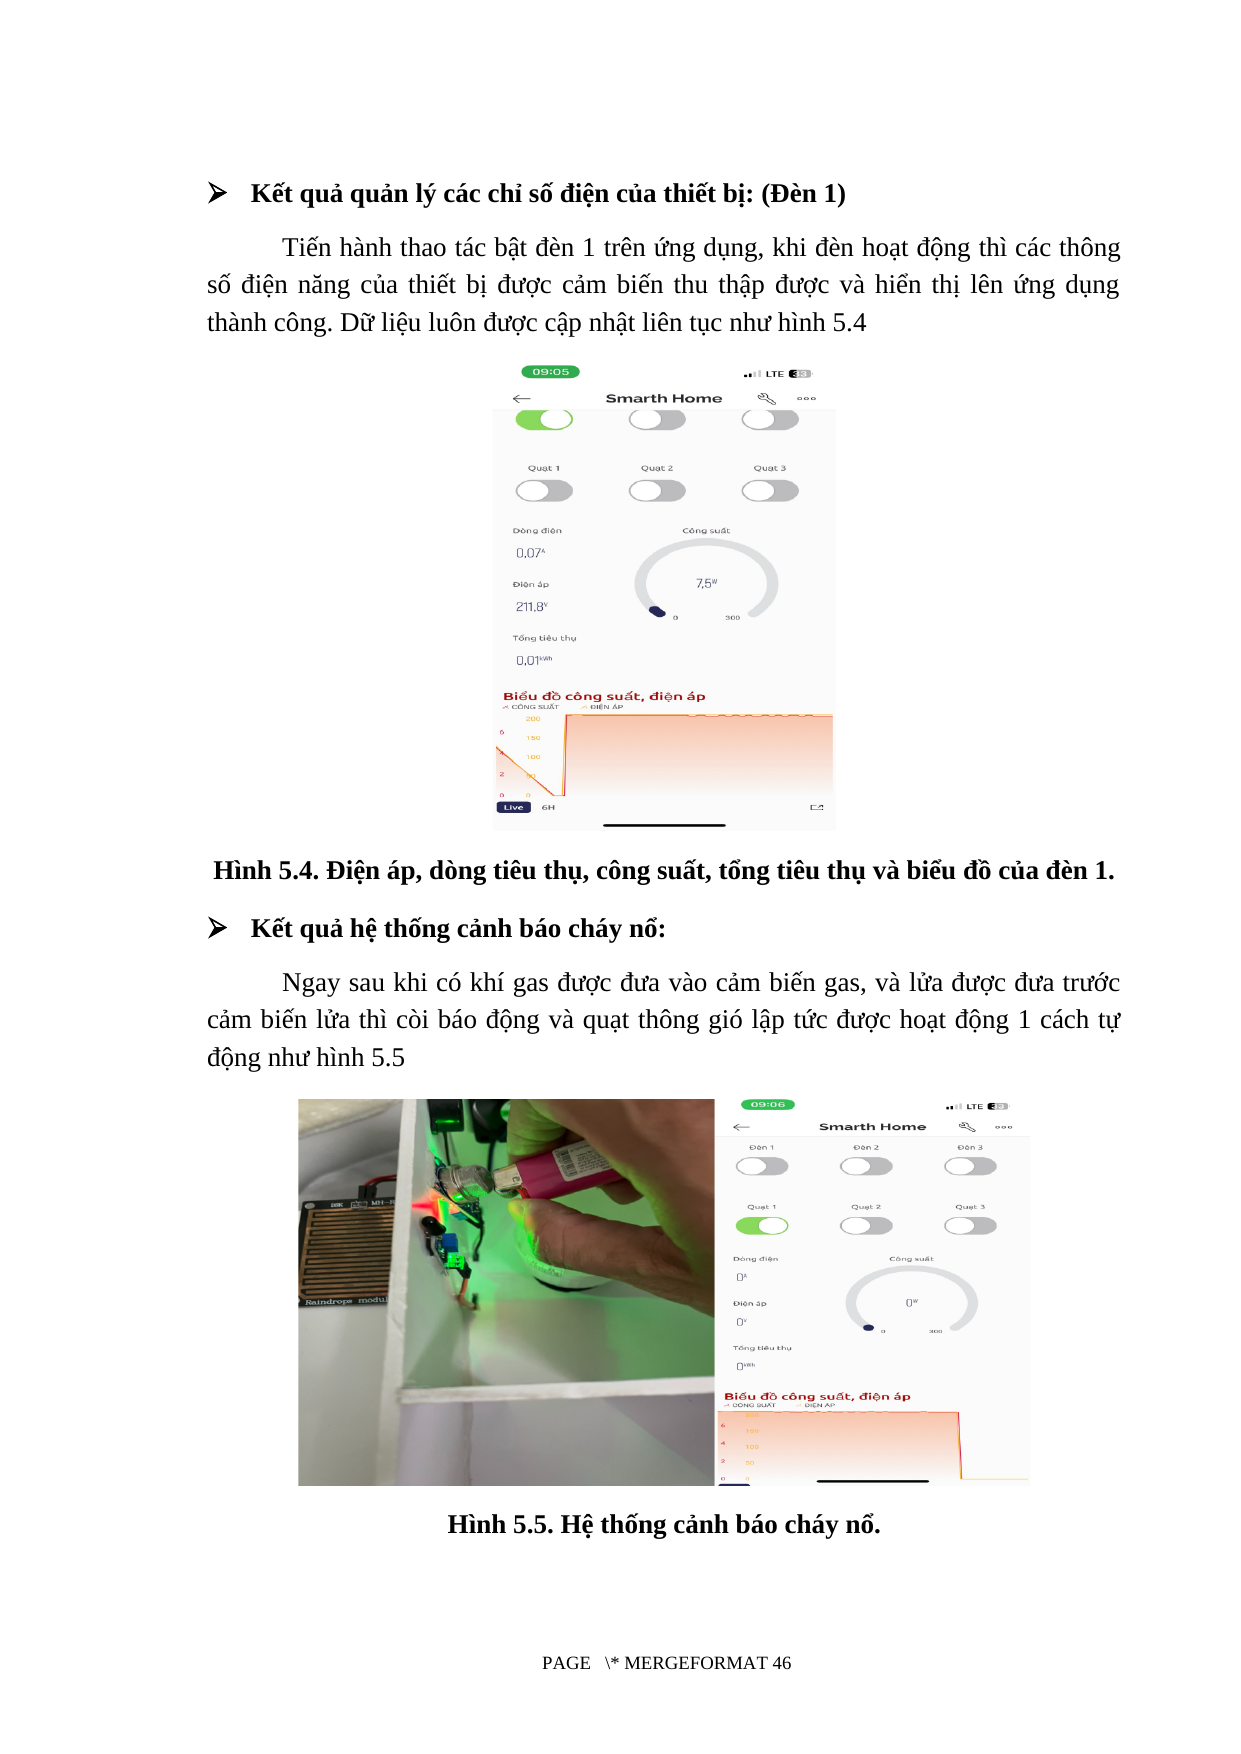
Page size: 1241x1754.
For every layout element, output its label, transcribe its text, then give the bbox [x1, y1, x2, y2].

list Kết quả hệ thống cảnh báo cháy nổ: [207, 912, 1122, 943]
text Hình 5.5. Hệ thống cảnh báo cháy nổ. [207, 1508, 1122, 1539]
list Kết quả quản lý các chỉ số điện của thiết bị: (Đèn 1) [207, 177, 1122, 208]
text Ngay sau khi có khí gas được đưa vào cảm biến gas, và lửa được đưa trước cảm biến lửa thì còi báo động và quạt thông gió lập tức được hoạt động 1 cách tự động như hình 5.5 [207, 966, 1122, 1072]
text Hình 5.4. Điện áp, dòng tiêu thụ, công suất, tổng tiêu thụ và biểu đồ của đèn 1. [207, 854, 1122, 885]
text Tiến hành thao tác bật đèn 1 trên ứng dụng, khi đèn hoạt động thì các thông số điện năng của thiết bị được cảm biến thu thập được và hiển thị lên ứng dụng thành công. Dữ liệu luôn được cập nhật liên tục như hình 5.4 [207, 231, 1122, 337]
picture [298, 1094, 1031, 1486]
picture [492, 359, 836, 831]
